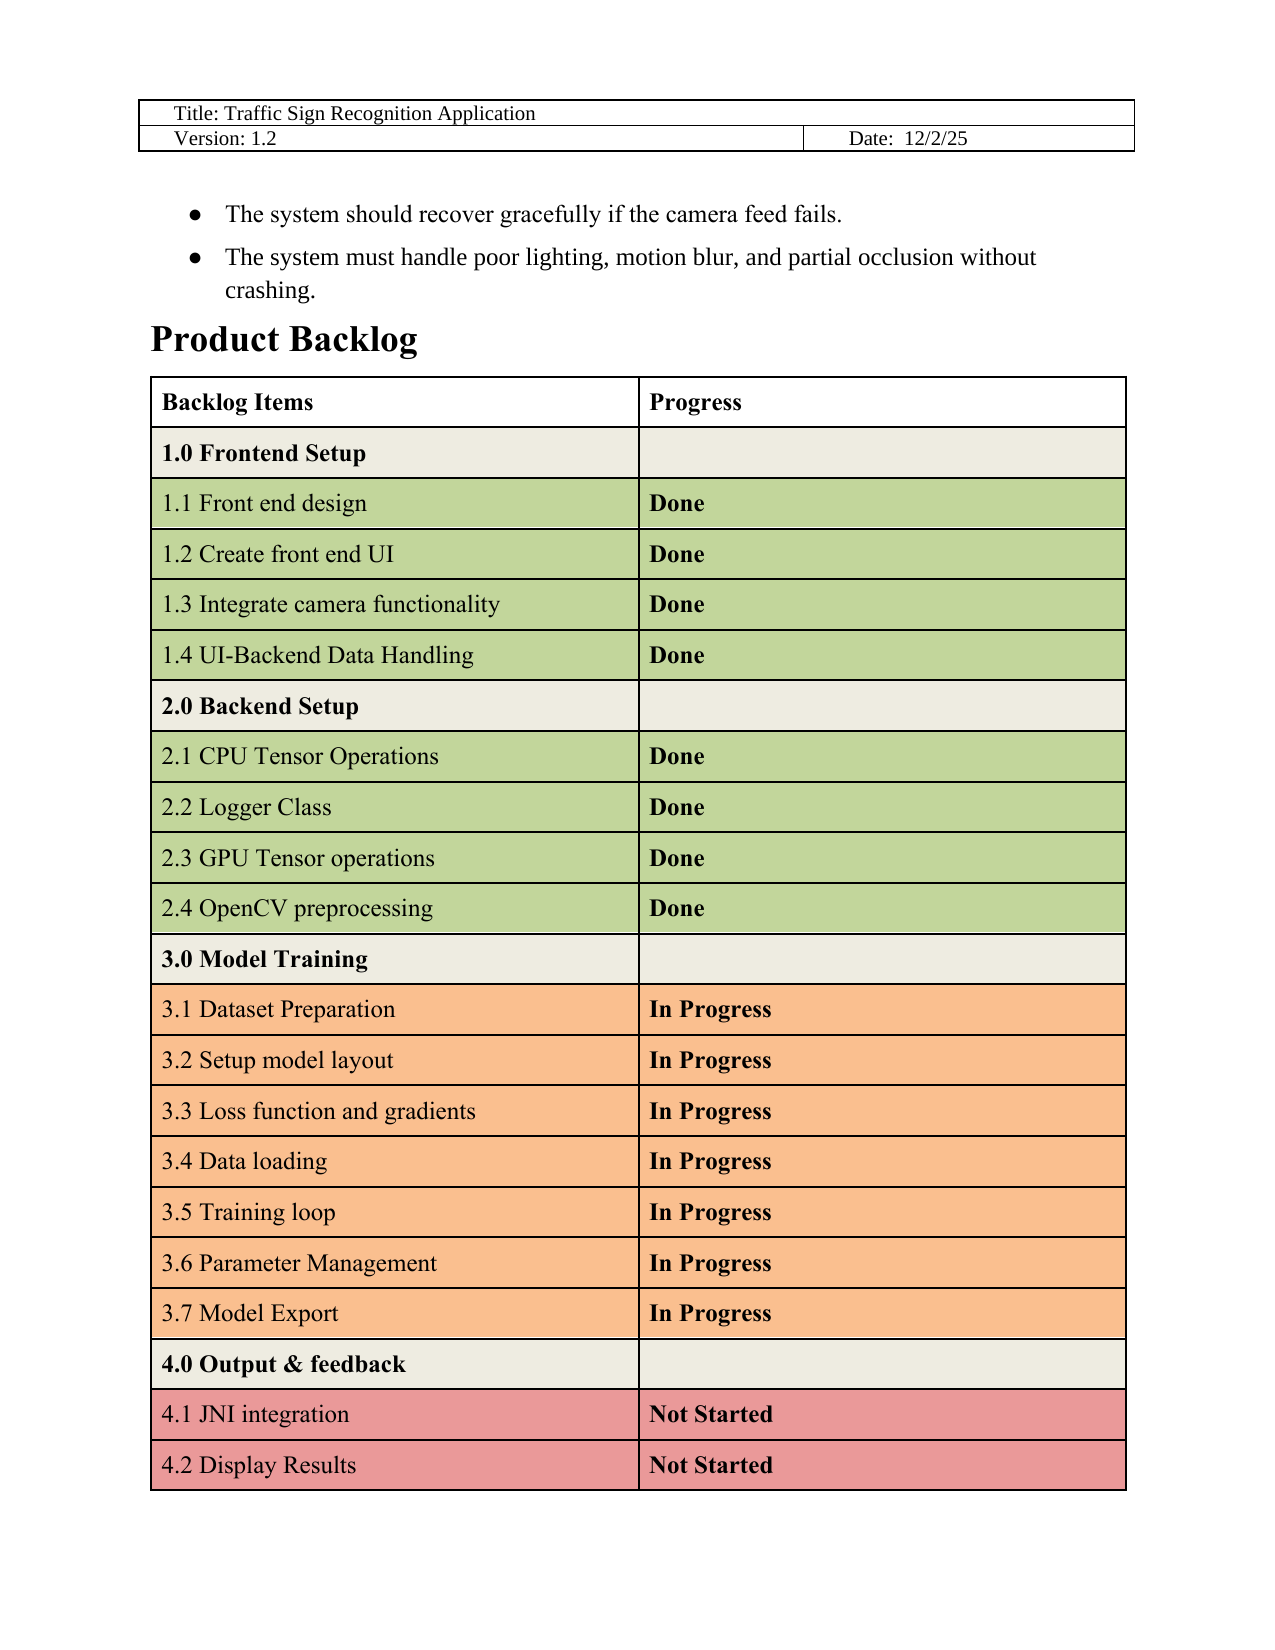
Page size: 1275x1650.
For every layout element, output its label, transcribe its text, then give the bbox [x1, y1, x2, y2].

table_cell 1.0 Frontend Setup [152, 428, 638, 477]
table_cell In Progress [640, 1036, 1125, 1084]
table_cell In Progress [640, 1289, 1125, 1337]
table_cell Done [640, 783, 1125, 831]
table_cell Done [640, 833, 1125, 882]
table_cell Done [640, 732, 1125, 781]
list The system must handle poor lighting, motion blur, and partial occlusion without crashing. [187, 242, 1125, 303]
table_cell 2.2 Logger Class [152, 783, 638, 831]
table_cell [640, 935, 1125, 983]
table_cell Done [640, 580, 1125, 629]
table_cell Not Started [640, 1441, 1125, 1489]
table_cell In Progress [640, 985, 1125, 1034]
table_cell In Progress [640, 1238, 1125, 1287]
table_cell Done [640, 631, 1125, 679]
table_cell In Progress [640, 1188, 1125, 1236]
table_cell 1.1 Front end design [152, 479, 638, 527]
table_header Backlog Items [152, 378, 638, 426]
table_cell [640, 1340, 1125, 1388]
table_cell 3.5 Training loop [152, 1188, 638, 1236]
table_cell Done [640, 884, 1125, 932]
table_cell In Progress [640, 1137, 1125, 1186]
table_cell [640, 681, 1125, 730]
table_cell 3.1 Dataset Preparation [152, 985, 638, 1034]
table_cell 4.1 JNI integration [152, 1390, 638, 1439]
list The system should recover gracefully if the camera feed fails. [187, 200, 1125, 228]
table_cell 1.4 UI-Backend Data Handling [152, 631, 638, 679]
table_cell 3.0 Model Training [152, 935, 638, 983]
table_cell 3.4 Data loading [152, 1137, 638, 1186]
text Product Backlog [150, 318, 1125, 359]
table_cell Done [640, 530, 1125, 578]
table_cell [640, 428, 1125, 477]
table_cell 1.2 Create front end UI [152, 530, 638, 578]
table_cell 2.0 Backend Setup [152, 681, 638, 730]
table_cell 3.3 Loss function and gradients [152, 1086, 638, 1135]
table_cell 3.6 Parameter Management [152, 1238, 638, 1287]
table_cell 4.0 Output & feedback [152, 1340, 638, 1388]
table_cell 3.7 Model Export [152, 1289, 638, 1337]
table_cell 2.3 GPU Tensor operations [152, 833, 638, 882]
table_cell Done [640, 479, 1125, 527]
table_cell 2.1 CPU Tensor Operations [152, 732, 638, 781]
table_cell 4.2 Display Results [152, 1441, 638, 1489]
table_cell 2.4 OpenCV preprocessing [152, 884, 638, 932]
table_cell Not Started [640, 1390, 1125, 1439]
table_header Progress [640, 378, 1125, 426]
table_cell 3.2 Setup model layout [152, 1036, 638, 1084]
table_cell 1.3 Integrate camera functionality [152, 580, 638, 629]
table_cell In Progress [640, 1086, 1125, 1135]
